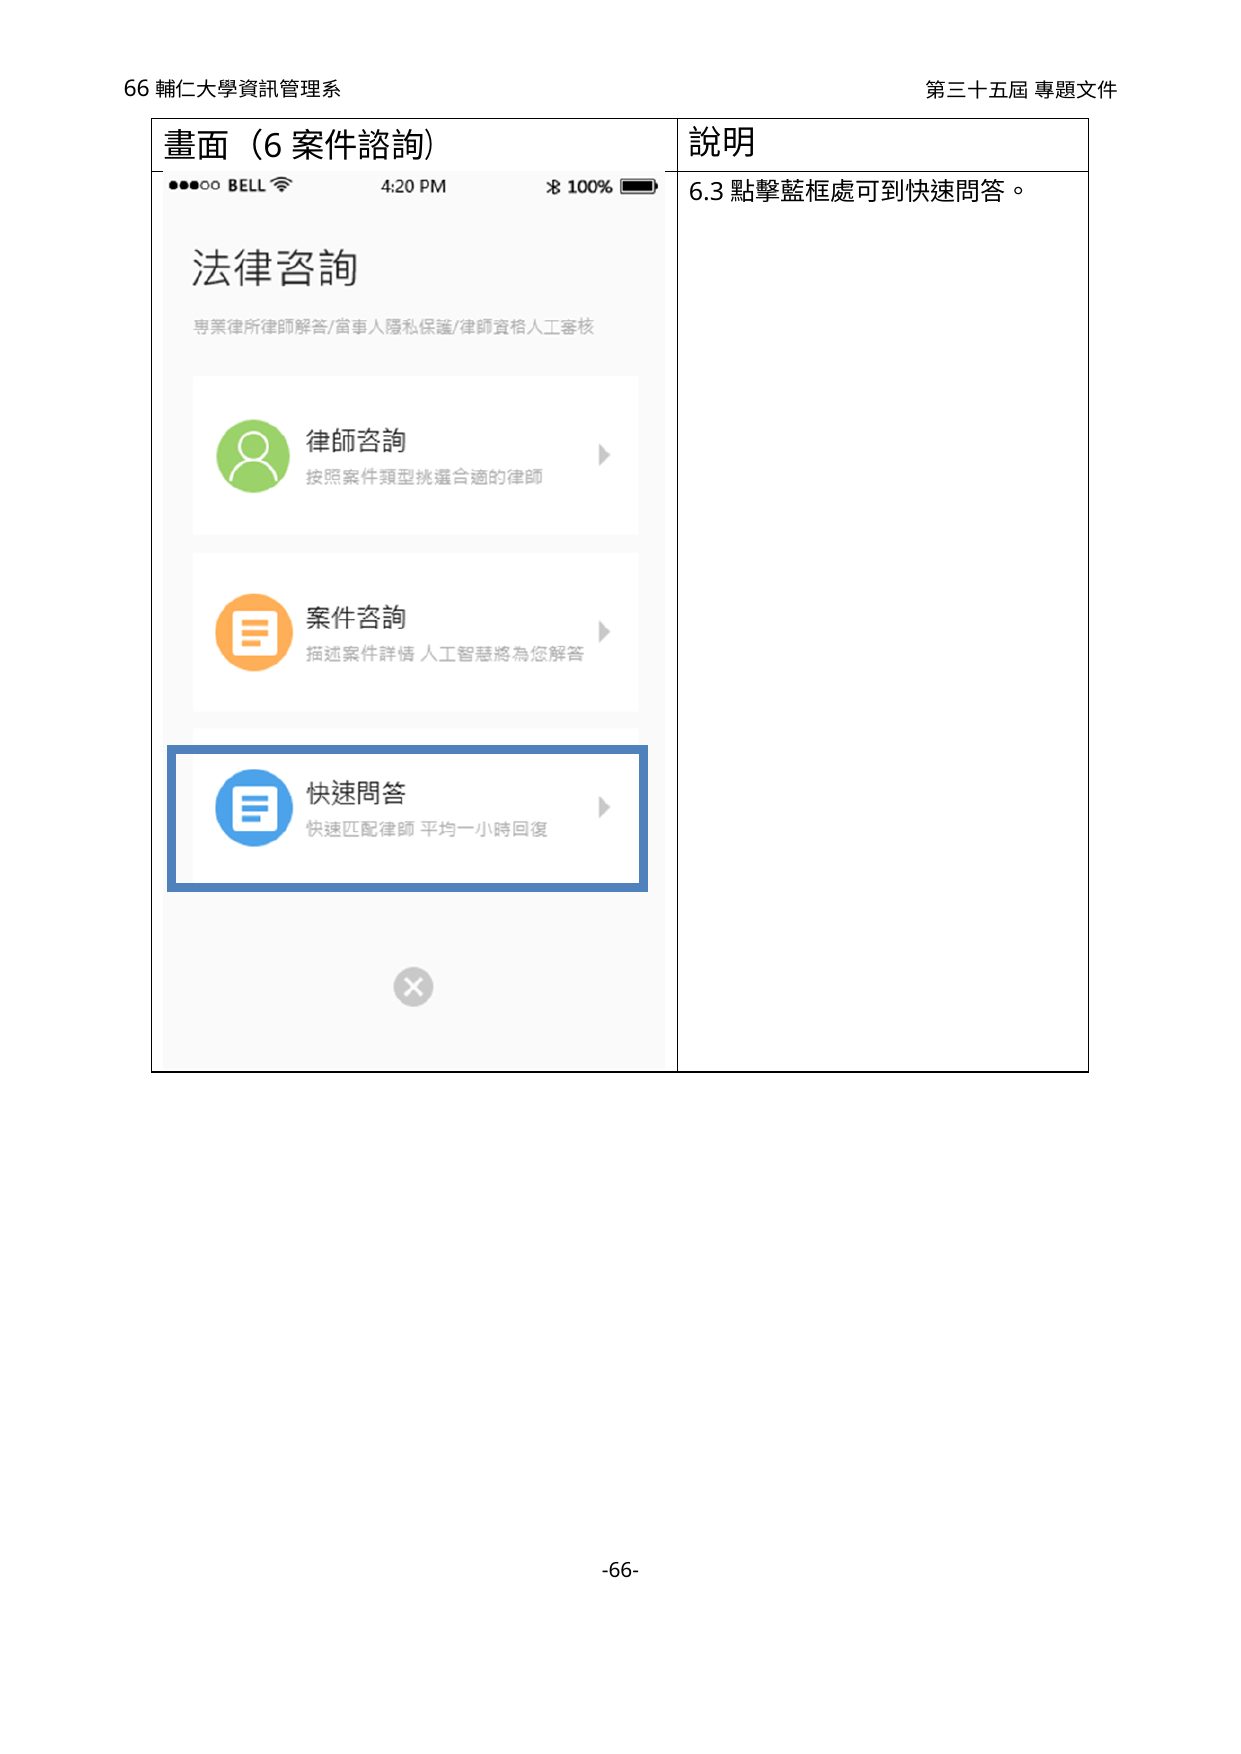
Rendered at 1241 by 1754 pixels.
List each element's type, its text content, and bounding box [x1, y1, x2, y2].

table_header 畫面（6 案件諮詢） [152, 119, 677, 171]
table_cell 6.3 點擊藍框處可到快速問答。 [678, 172, 1088, 1071]
picture [163, 171, 665, 1069]
table_header 說明 [678, 119, 1088, 171]
table_cell [152, 172, 677, 1071]
